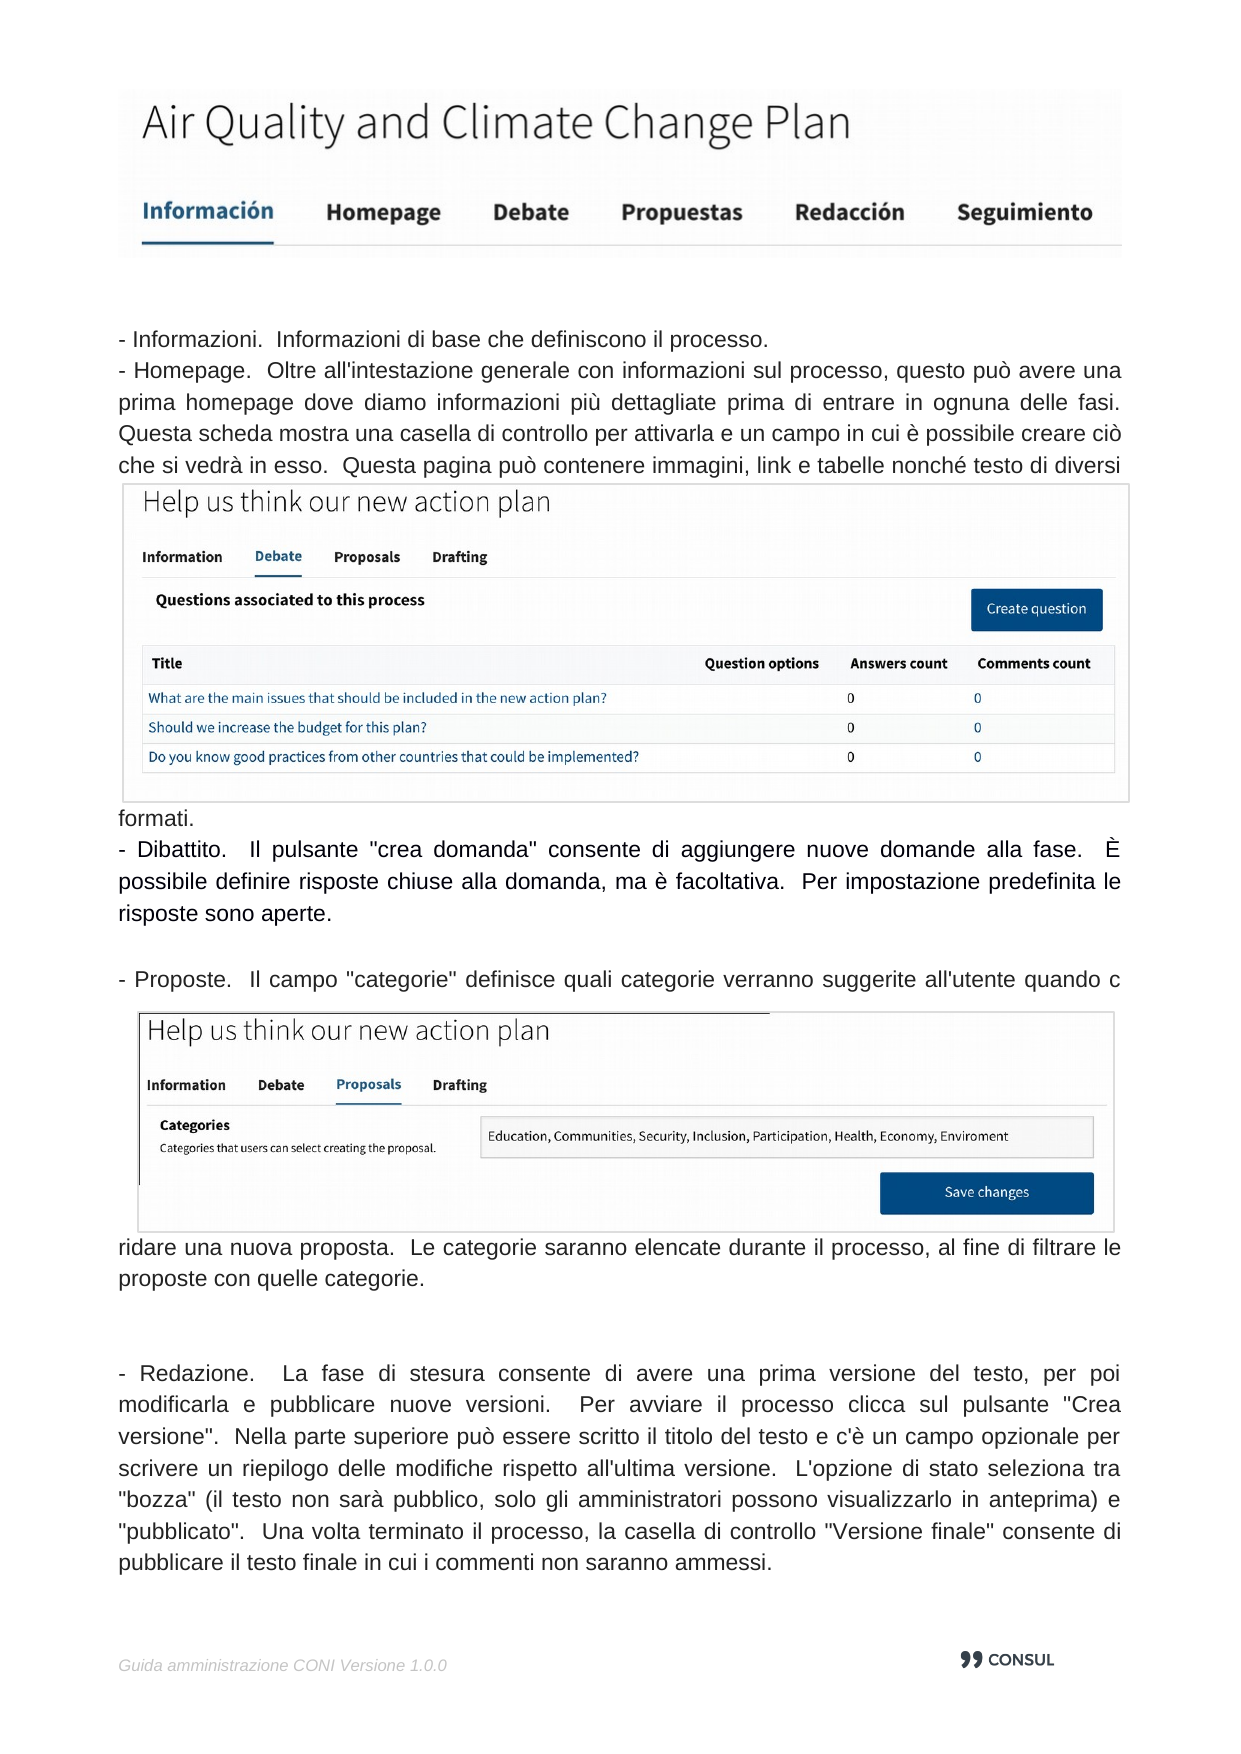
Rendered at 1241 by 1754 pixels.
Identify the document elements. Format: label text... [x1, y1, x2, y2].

text - Informazioni. Informazioni di base che definiscono il processo. [118, 326, 1122, 352]
text - Redazione. La fase di stesura consente di avere una prima versione del testo, per poi modificarla e pubblicare nuove versioni. Per avviare il processo clicca sul pulsante "Crea versione". Nella parte superiore può essere scritto il titolo del testo e c'è un campo opzionale per scrivere un riepilogo delle modifiche rispetto all'ultima versione. L'opzione di stato seleziona tra "bozza" (il testo non sarà pubblico, solo gli amministratori possono visualizzarlo in anteprima) e "pubblicato". Una volta terminato il processo, la casella di controllo "Versione finale" consente di pubblicare il testo finale in cui i commenti non saranno ammessi. [118, 1360, 1122, 1576]
picture [118, 89, 1122, 258]
picture [957, 1649, 1057, 1671]
picture [139, 1013, 1113, 1231]
text - Dibattito. Il pulsante "crea domanda" consente di aggiungere nuove domande alla fase. È possibile definire risposte chiuse alla domanda, ma è facoltativa. Per impostazione predefinita le risposte sono aperte. [118, 836, 1122, 926]
picture [124, 485, 1128, 801]
